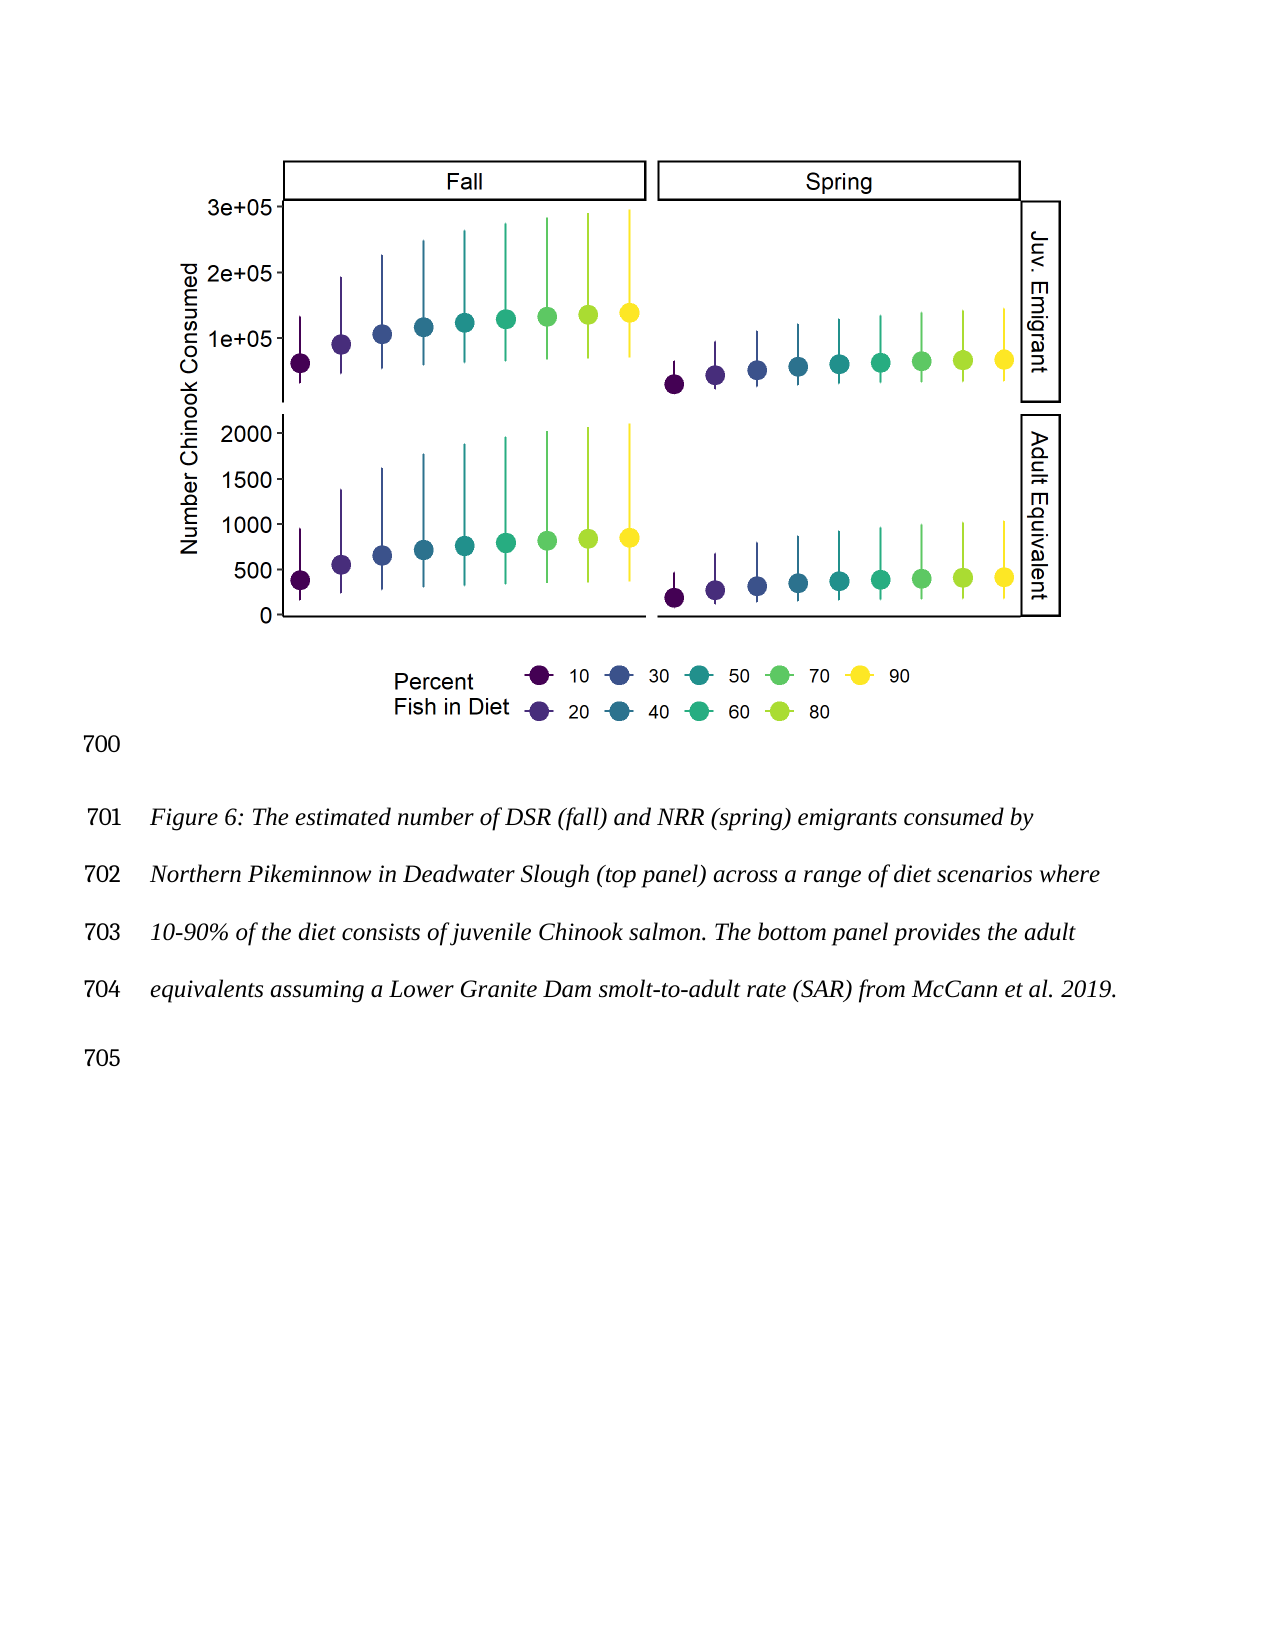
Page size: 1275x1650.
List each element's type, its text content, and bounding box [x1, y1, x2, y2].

text Figure 6: The estimated number of DSR (fall) and NRR (spring) emigrants consumed by Northern Pikeminnow in Deadwater Slough (top panel) across a range of diet scenarios where 10-90% of the diet consists of juvenile Chinook salmon. The bottom panel provides the adult equivalents assuming a Lower Granite Dam smolt-to-adult rate (SAR) from McCann et al. 2019. [150, 802, 1125, 1003]
picture [168, 150, 1072, 752]
